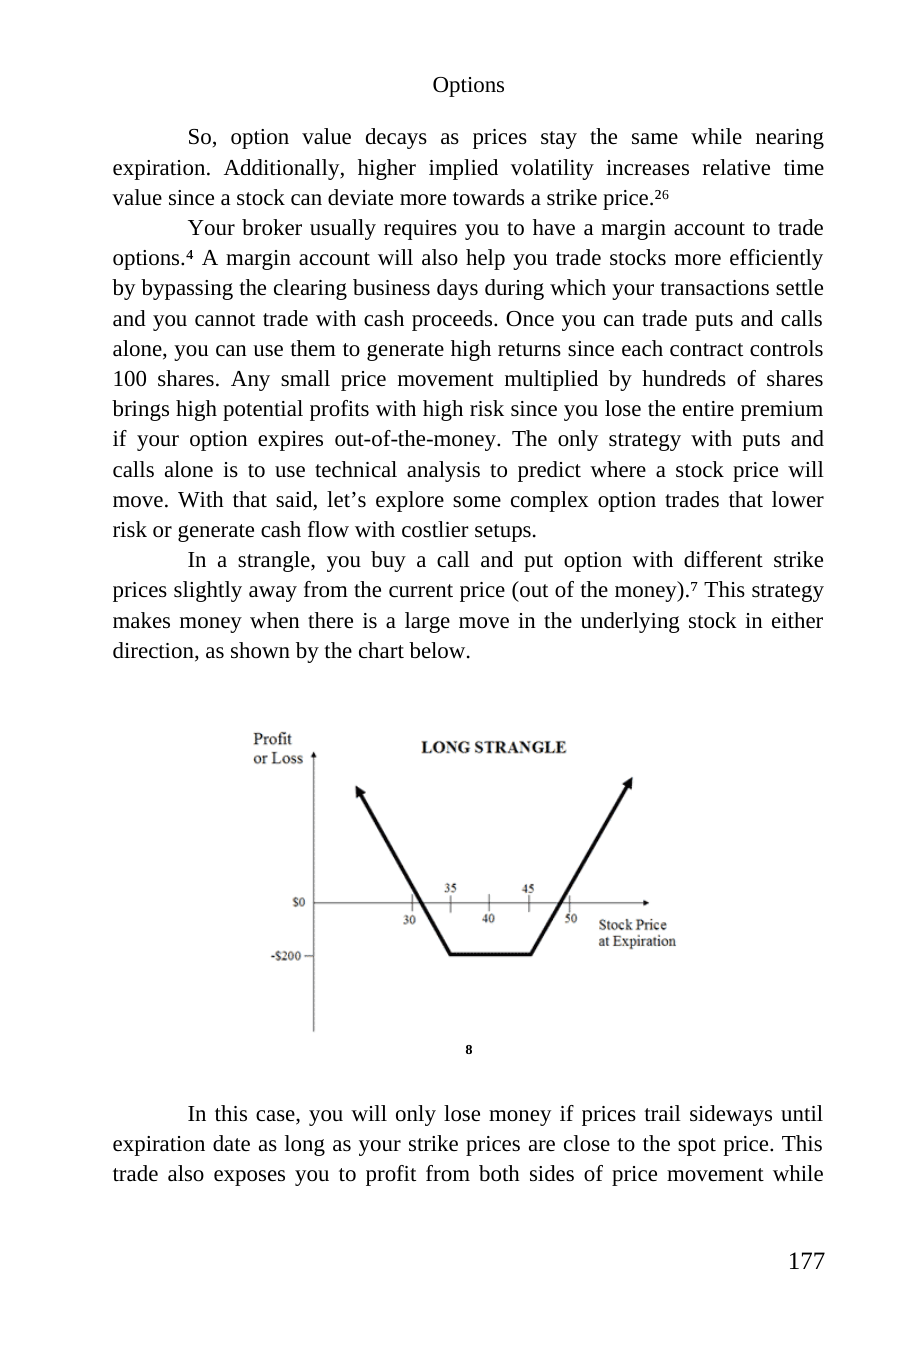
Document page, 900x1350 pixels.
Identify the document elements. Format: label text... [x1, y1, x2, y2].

picture [243, 697, 694, 1035]
text ⁸ [112, 1039, 825, 1066]
text Your broker usually requires you to have a margin account to trade options.⁴ A margin account will also help you trade stocks more efficiently by bypassing the clearing business days during which your transactions settle and you cannot trade with cash proceeds. Once you can trade puts and calls alone, you can use them to generate high returns since each contract controls 100 shares. Any small price movement multiplied by hundreds of shares brings high potential profits with high risk since you lose the entire premium if your option expires out-of-the-money. The only strategy with puts and calls alone is to use technical analysis to predict where a stock price will move. With that said, let’s explore some complex option trades that lower risk or generate cash flow with costlier setups. [112, 214, 825, 542]
text So, option value decays as prices stay the same while nearing expiration. Additionally, higher implied volatility increases relative time value since a stock can deviate more towards a strike price.²⁶ [112, 123, 825, 210]
text In a strangle, you buy a call and put option with different strike prices slightly away from the current price (out of the money).⁷ This strategy makes money when there is a large move in the underlying stock in either direction, as shown by the chart below. [112, 546, 825, 663]
